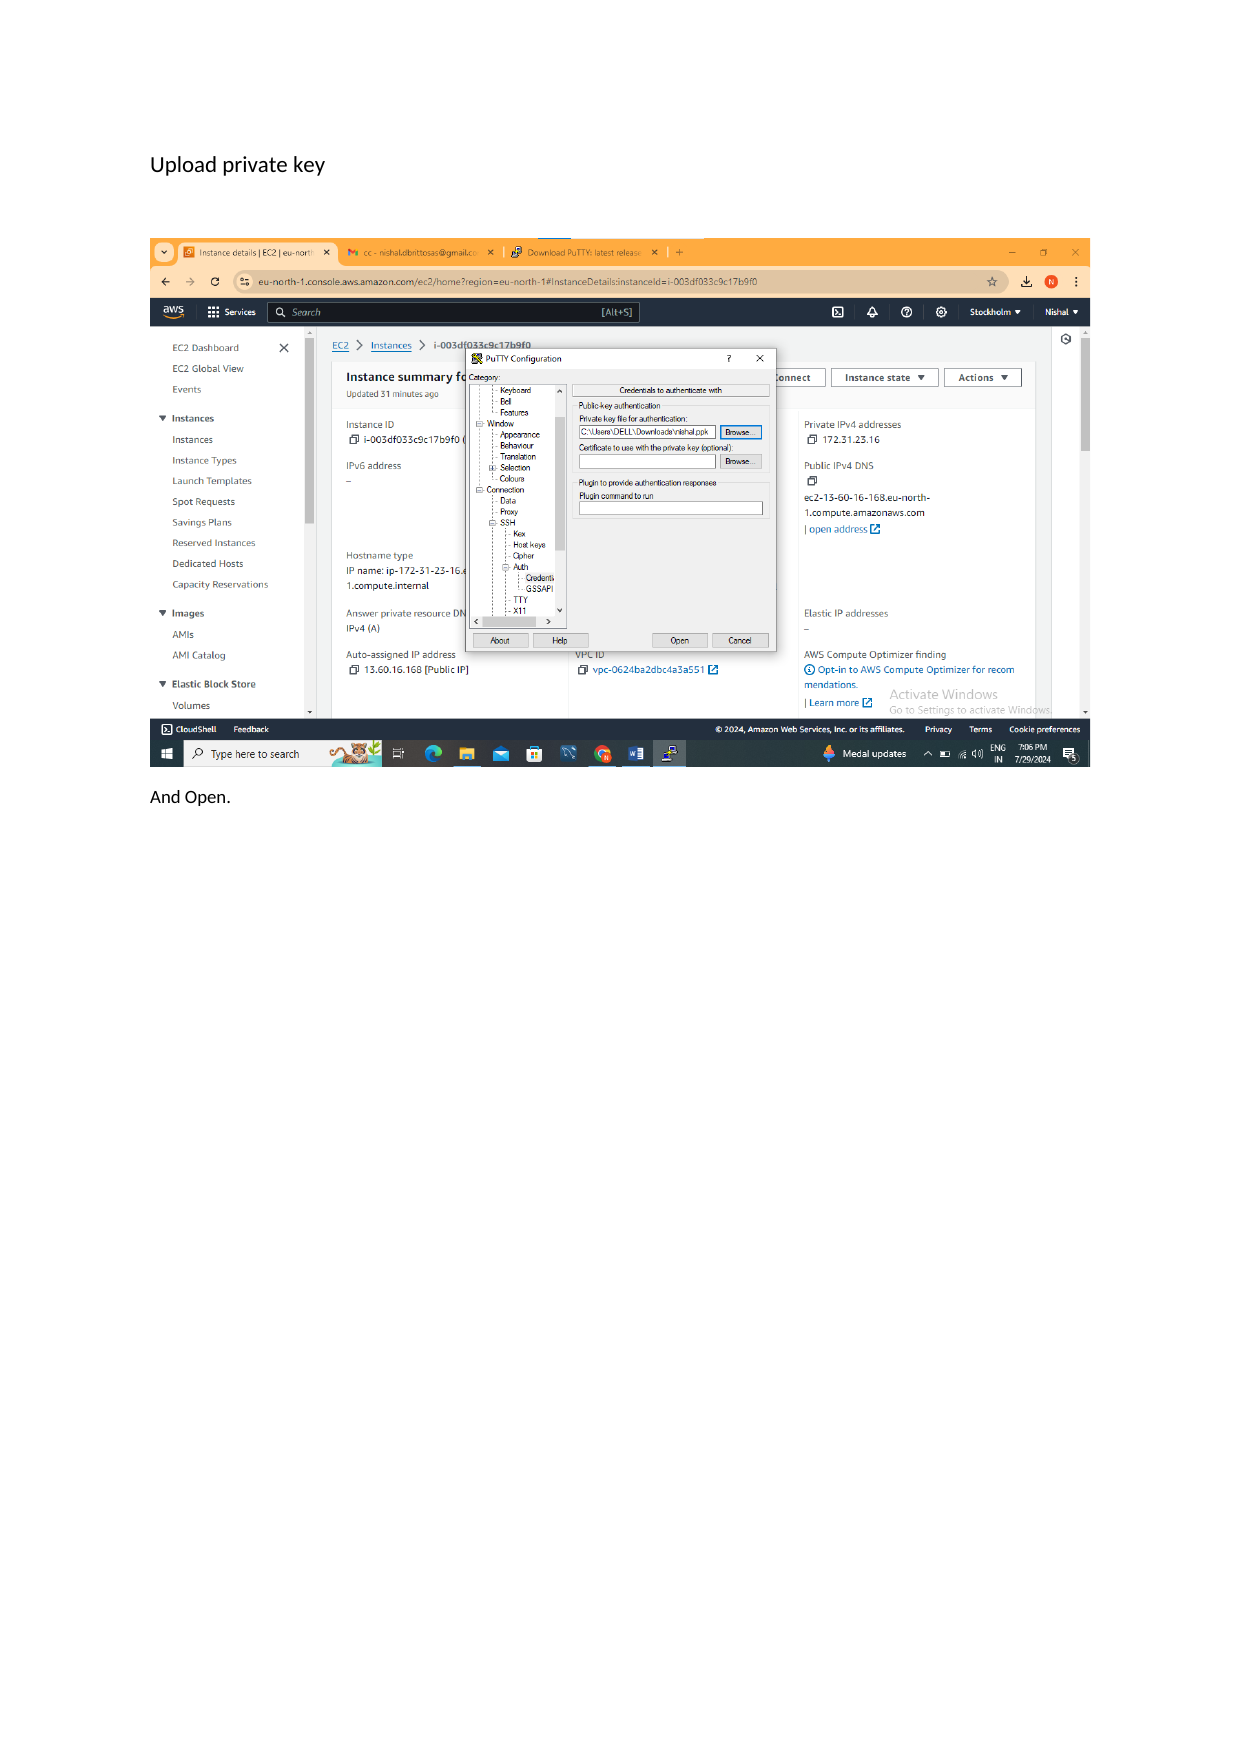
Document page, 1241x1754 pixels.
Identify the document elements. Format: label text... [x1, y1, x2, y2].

text And Open. [150, 786, 1090, 809]
text Upload private key [150, 150, 1090, 178]
picture [150, 238, 1091, 767]
